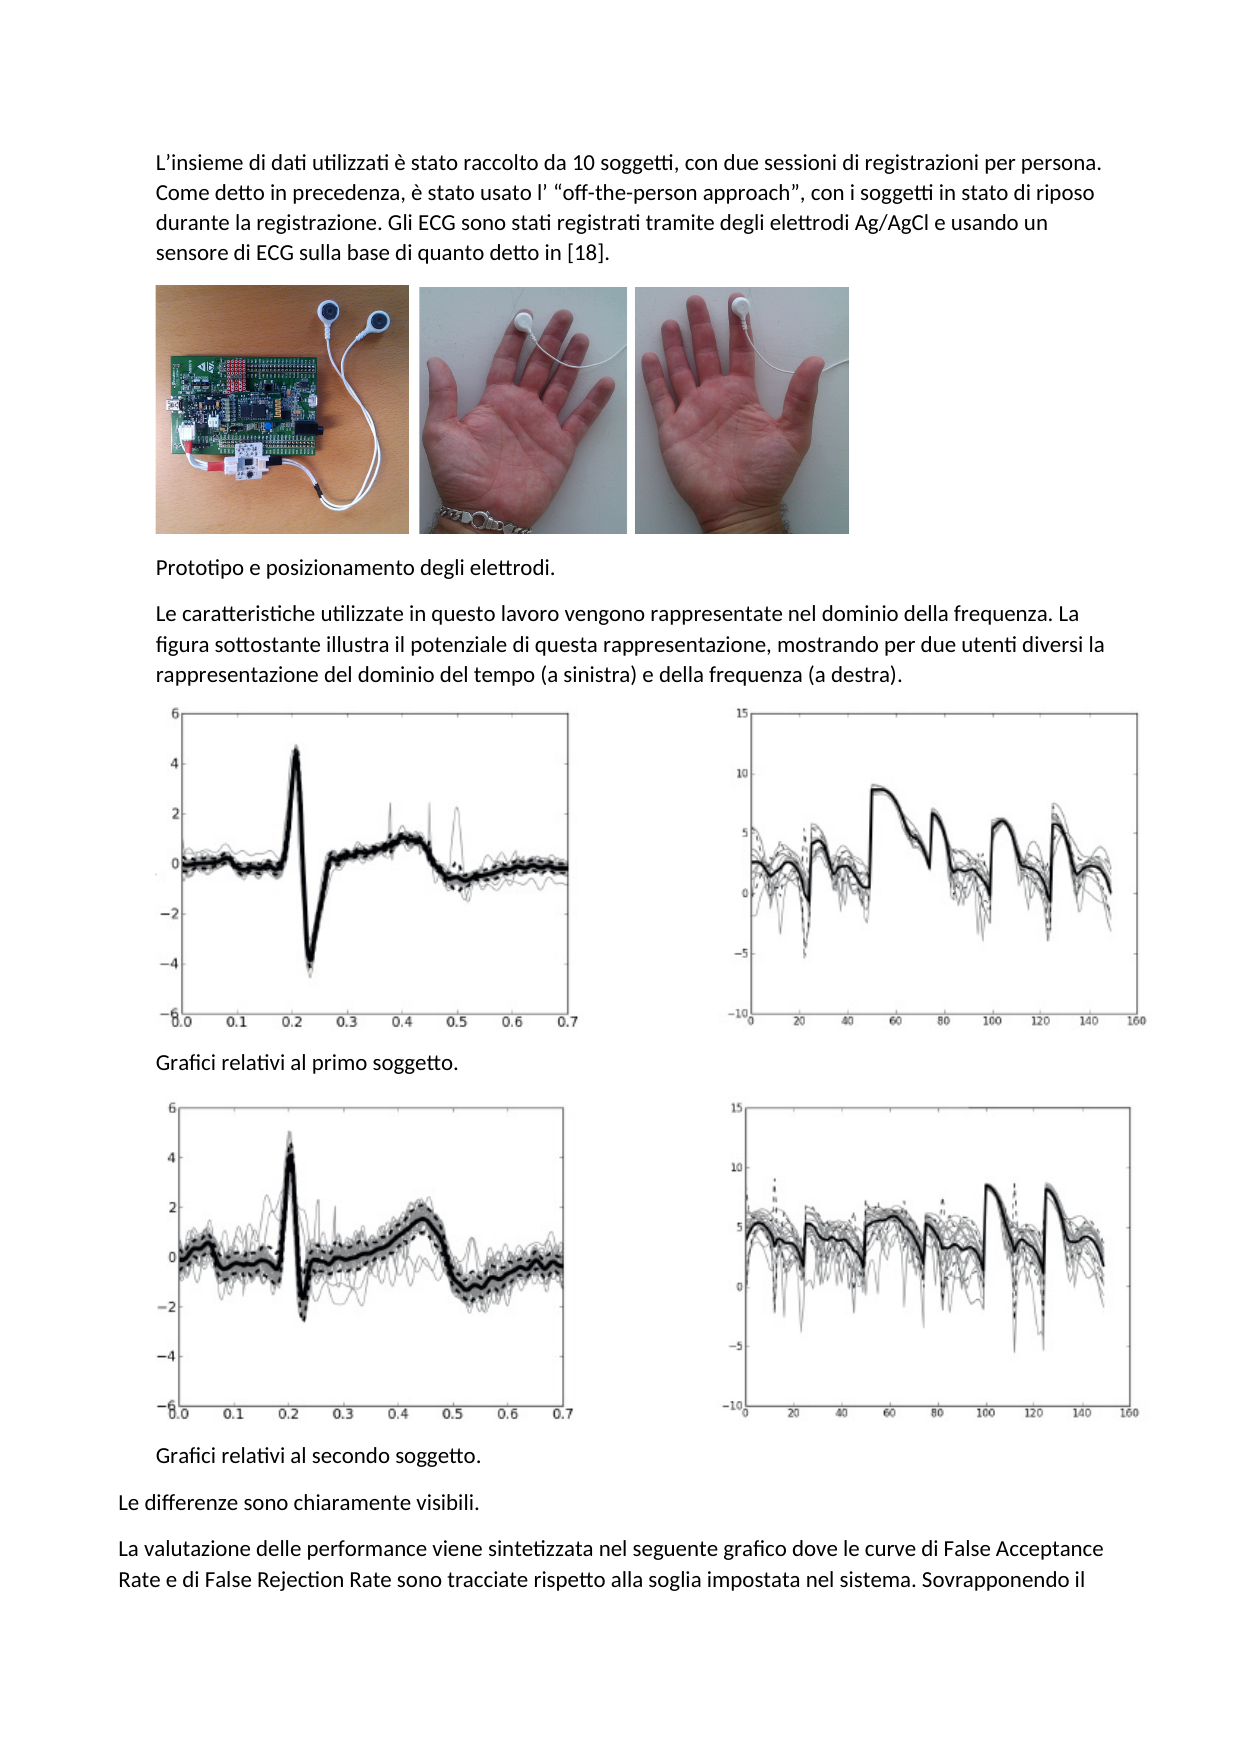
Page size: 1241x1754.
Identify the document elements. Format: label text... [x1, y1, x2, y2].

picture [155, 706, 1160, 1030]
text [118, 1534, 1122, 1593]
text Prototipo e posizionamento degli elettrodi. [156, 553, 1122, 581]
picture [155, 1095, 1160, 1422]
text Le differenze sono chiaramente visibili. [118, 1488, 1122, 1516]
text Le caratteristiche utilizzate in questo lavoro vengono rappresentate nel dominio della frequenza. La figura sottostante illustra il potenziale di questa rappresentazione, mostrando per due utenti diversi la rappresentazione del dominio del tempo (a sinistra) e della frequenza (a destra). [156, 599, 1122, 688]
text Grafici relativi al secondo soggetto. [156, 1441, 1122, 1469]
text Grafici relativi al primo soggetto. [156, 1048, 1122, 1076]
text L’insieme di dati utilizzati è stato raccolto da 10 soggetti, con due sessioni di registrazioni per persona. Come detto in precedenza, è stato usato l’ “off-the-person approach”, con i soggetti in stato di riposo durante la registrazione. Gli ECG sono stati registrati tramite degli elettrodi Ag/AgCl e usando un sensore di ECG sulla base di quanto detto in [18]. [156, 148, 1122, 266]
